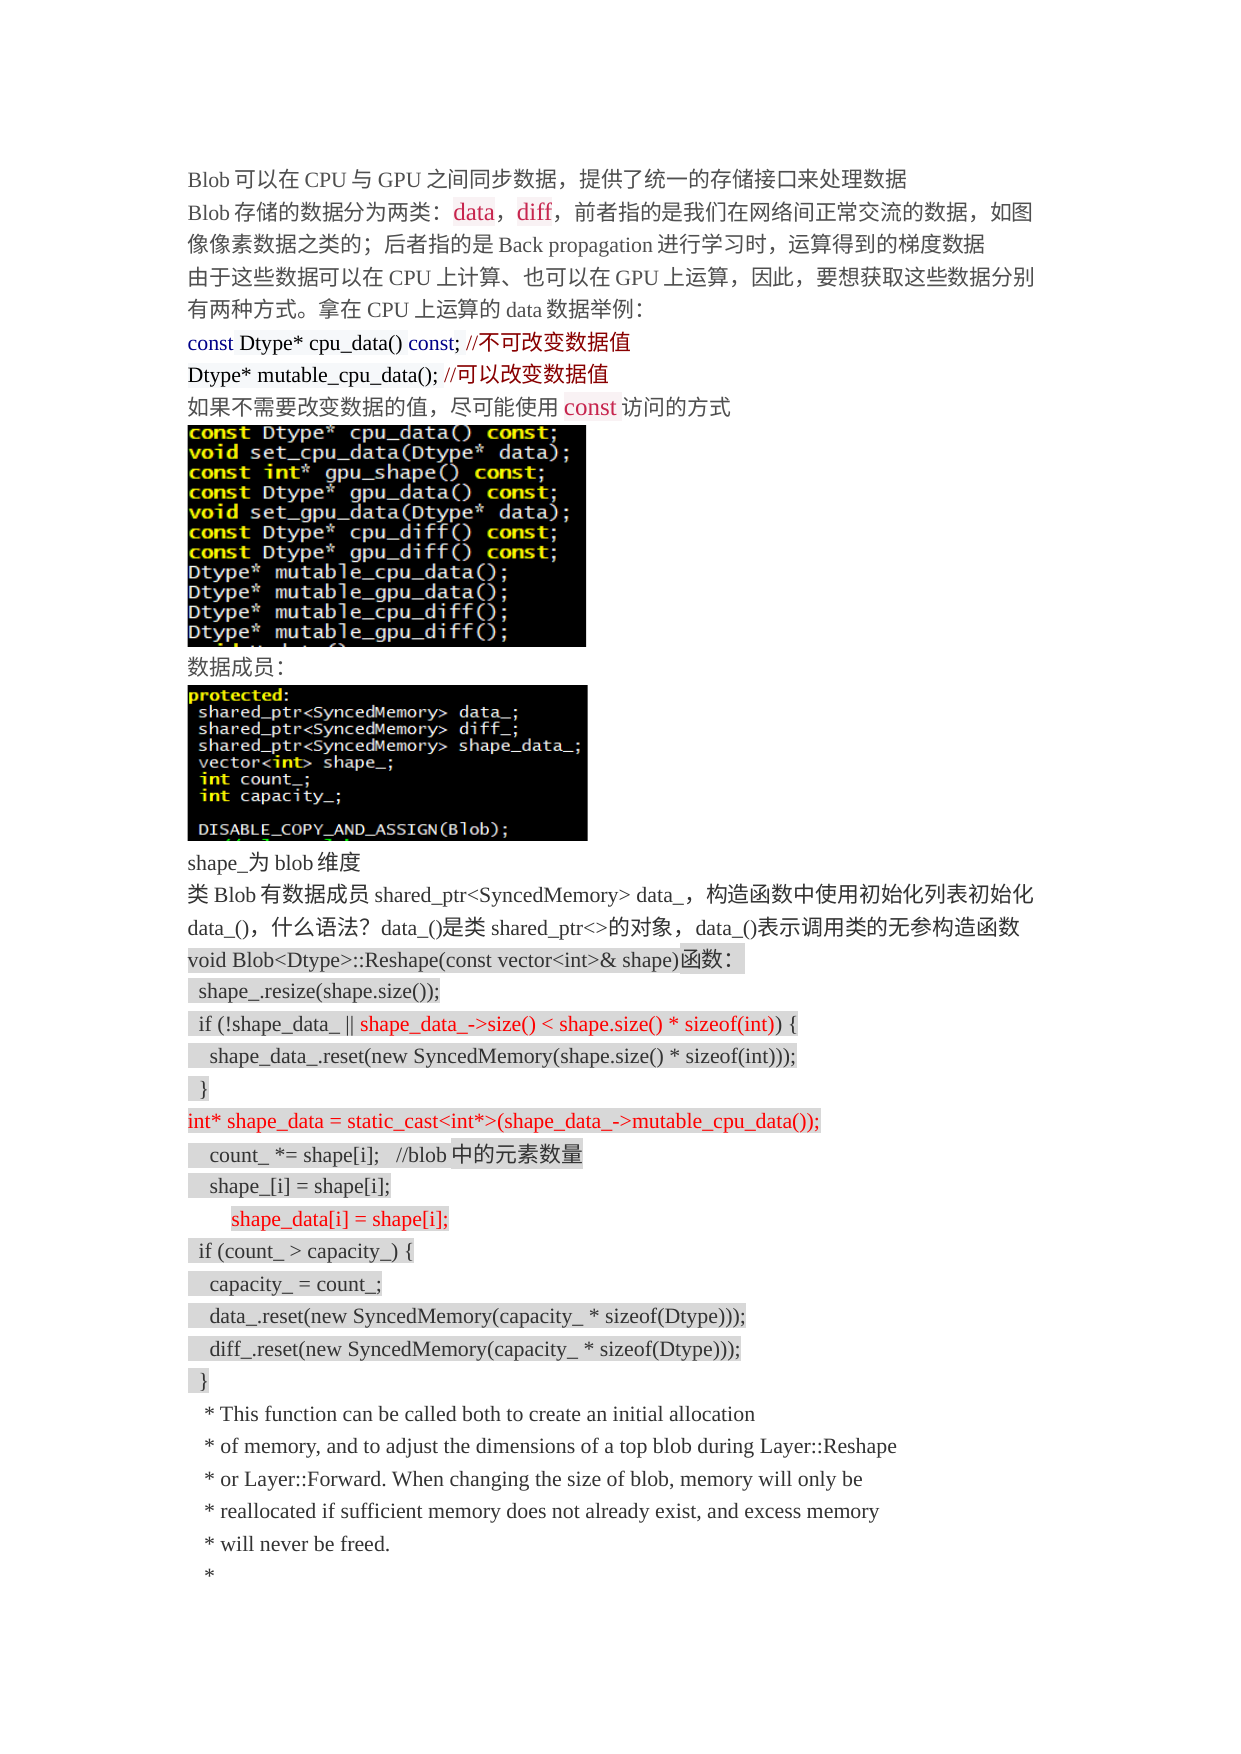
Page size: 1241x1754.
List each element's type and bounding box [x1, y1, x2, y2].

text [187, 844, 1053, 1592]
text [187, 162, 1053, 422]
picture [187, 425, 587, 647]
picture [187, 685, 588, 841]
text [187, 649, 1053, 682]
